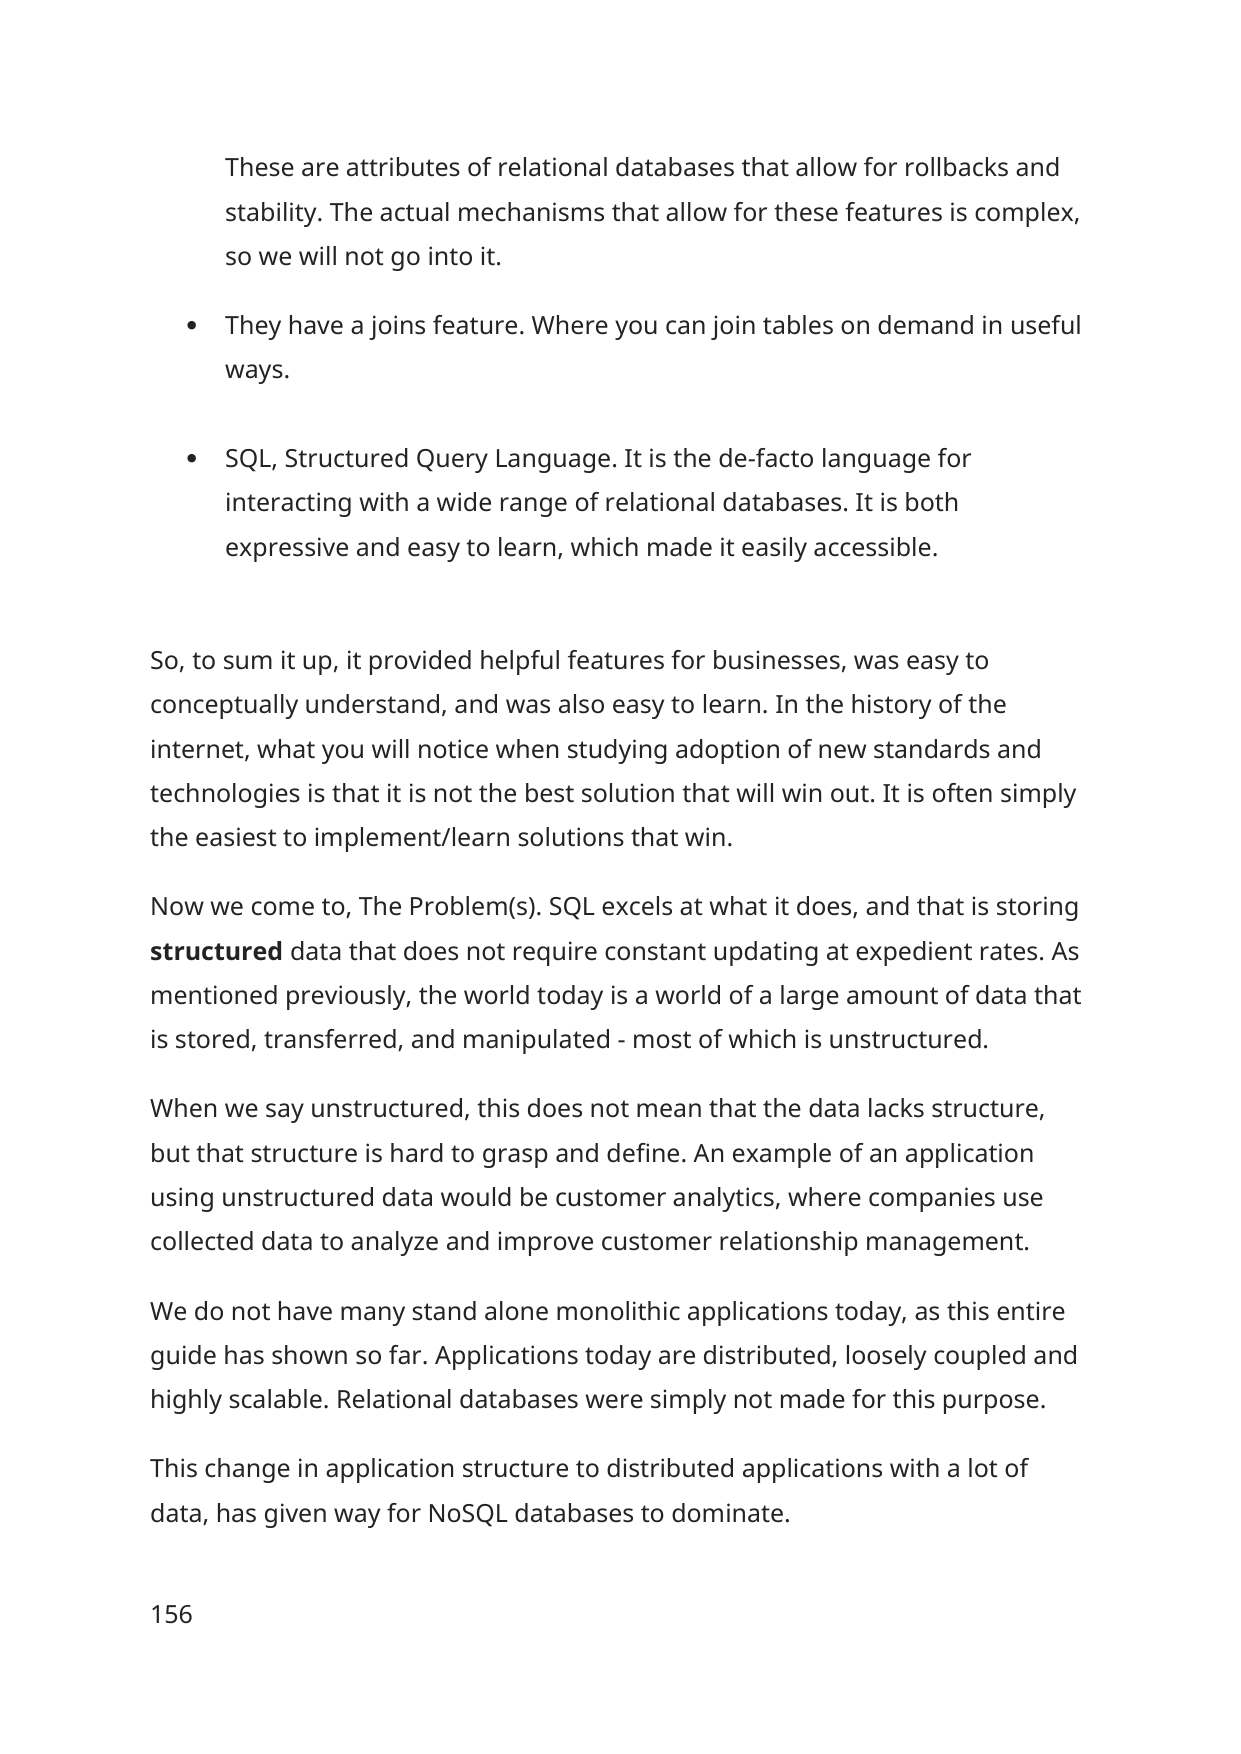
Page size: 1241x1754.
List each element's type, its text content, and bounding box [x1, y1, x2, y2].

text So, to sum it up, it provided helpful features for businesses, was easy to conceptually understand, and was also easy to learn. In the history of the internet, what you will notice when studying adoption of new standards and technologies is that it is not the best solution that will win out. It is often simply the easiest to implement/learn solutions that win. [150, 643, 1090, 854]
text This change in application structure to distributed applications with a lot of data, has given way for NoSQL databases to dominate. [150, 1451, 1090, 1529]
text Now we come to, The Problem(s). SQL excels at what it does, and that is storing structured data that does not require constant updating at expedient rates. As mentioned previously, the world today is a world of a large amount of data that is stored, transferred, and manipulated - most of which is unstructured. [150, 889, 1090, 1056]
text When we say unstructured, this does not mean that the data lacks structure, but that structure is hard to grasp and define. An example of an application using unstructured data would be customer analytics, where companies use collected data to analyze and improve customer relationship management. [150, 1091, 1090, 1258]
list They have a joins feature. Where you can join tables on demand in useful ways. [187, 308, 1090, 386]
text We do not have many stand alone monolithic applications today, as this entire guide has shown so far. Applications today are distributed, loosely coupled and highly scalable. Relational databases were simply not made for this purpose. [150, 1293, 1090, 1416]
text These are attributes of relational databases that allow for rollbacks and stability. The actual mechanisms that allow for these features is complex, so we will not go into it. [225, 150, 1090, 273]
list SQL, Structured Query Language. It is the de-facto language for interacting with a wide range of relational databases. It is both expressive and easy to learn, which made it easily accessible. [187, 441, 1090, 563]
